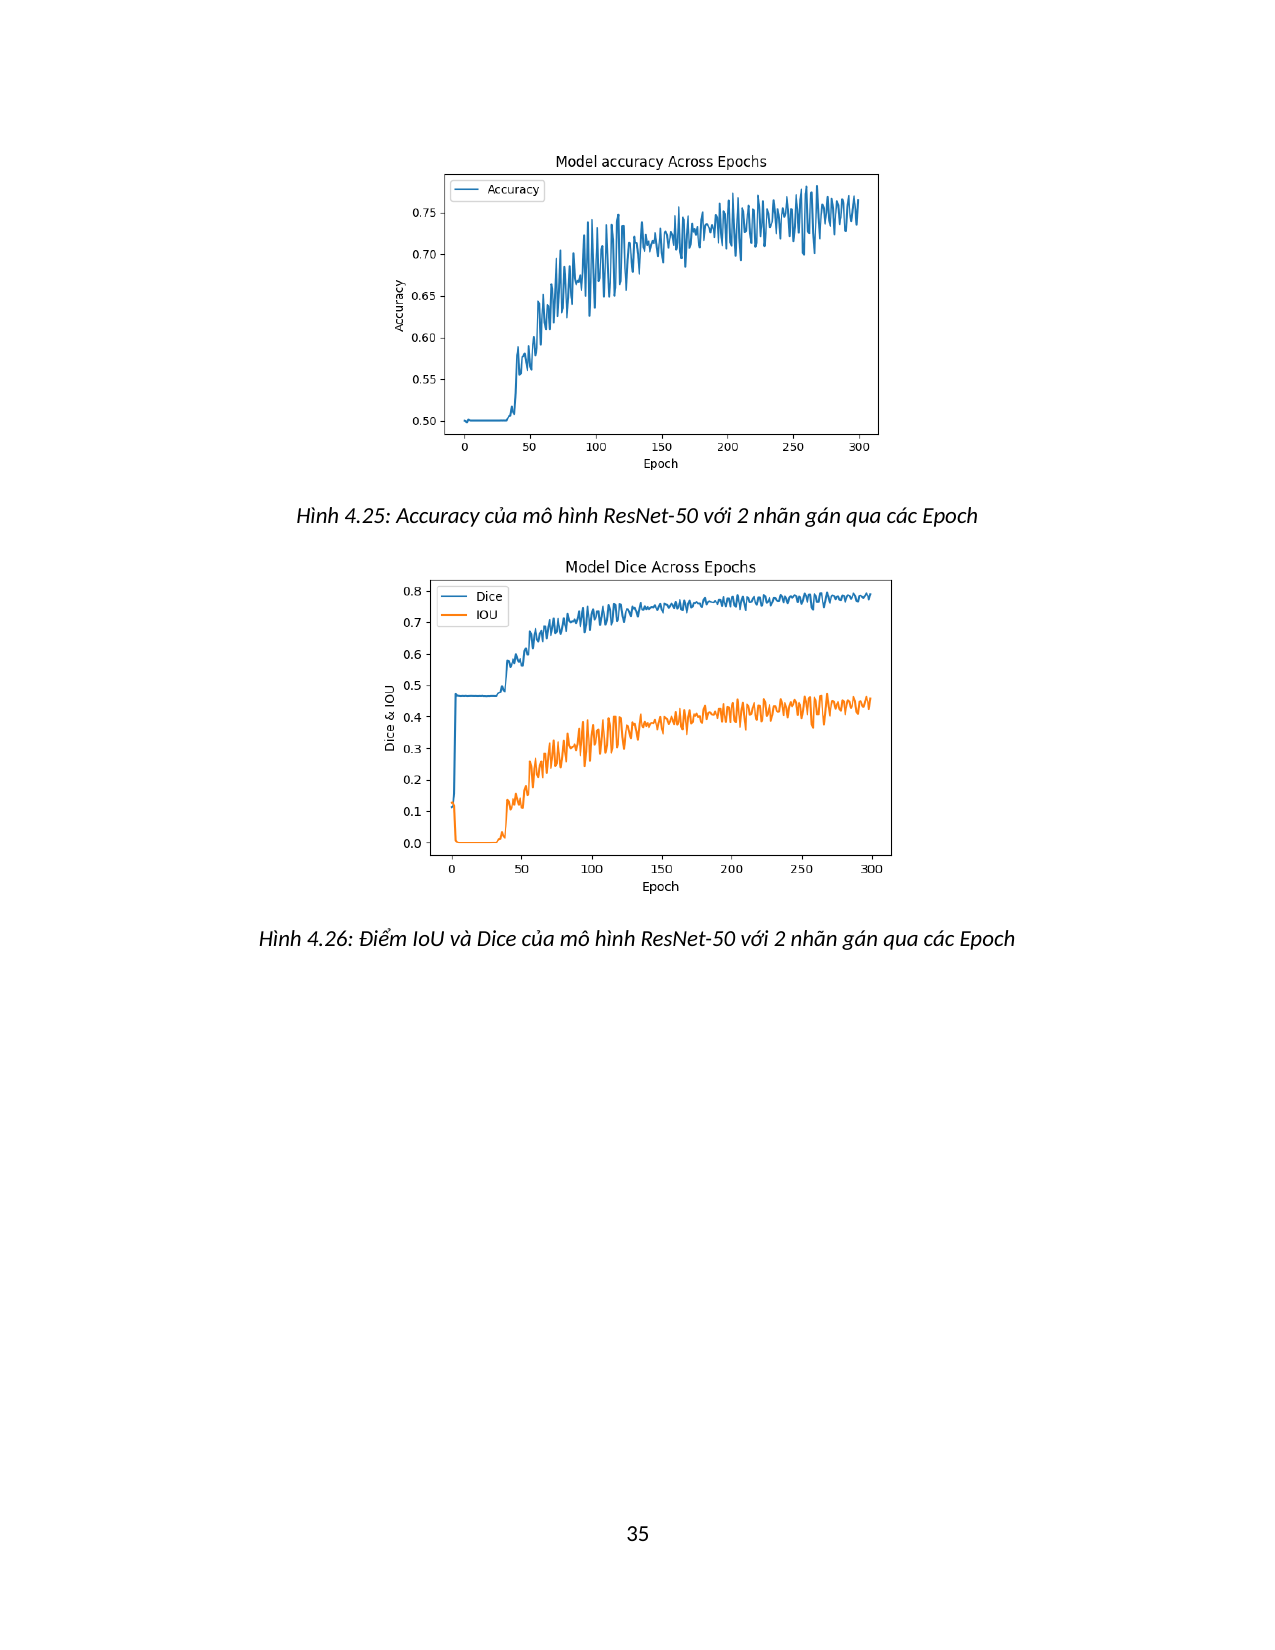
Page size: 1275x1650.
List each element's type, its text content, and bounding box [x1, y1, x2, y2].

picture [377, 558, 898, 895]
picture [391, 150, 884, 473]
text Hình 4.25: Accuracy của mô hình ResNet-50 với 2 nhãn gán qua các Epoch [150, 501, 1125, 529]
text Hình 4.26: Điểm IoU và Dice của mô hình ResNet-50 với 2 nhãn gán qua các Epoch [150, 924, 1125, 952]
